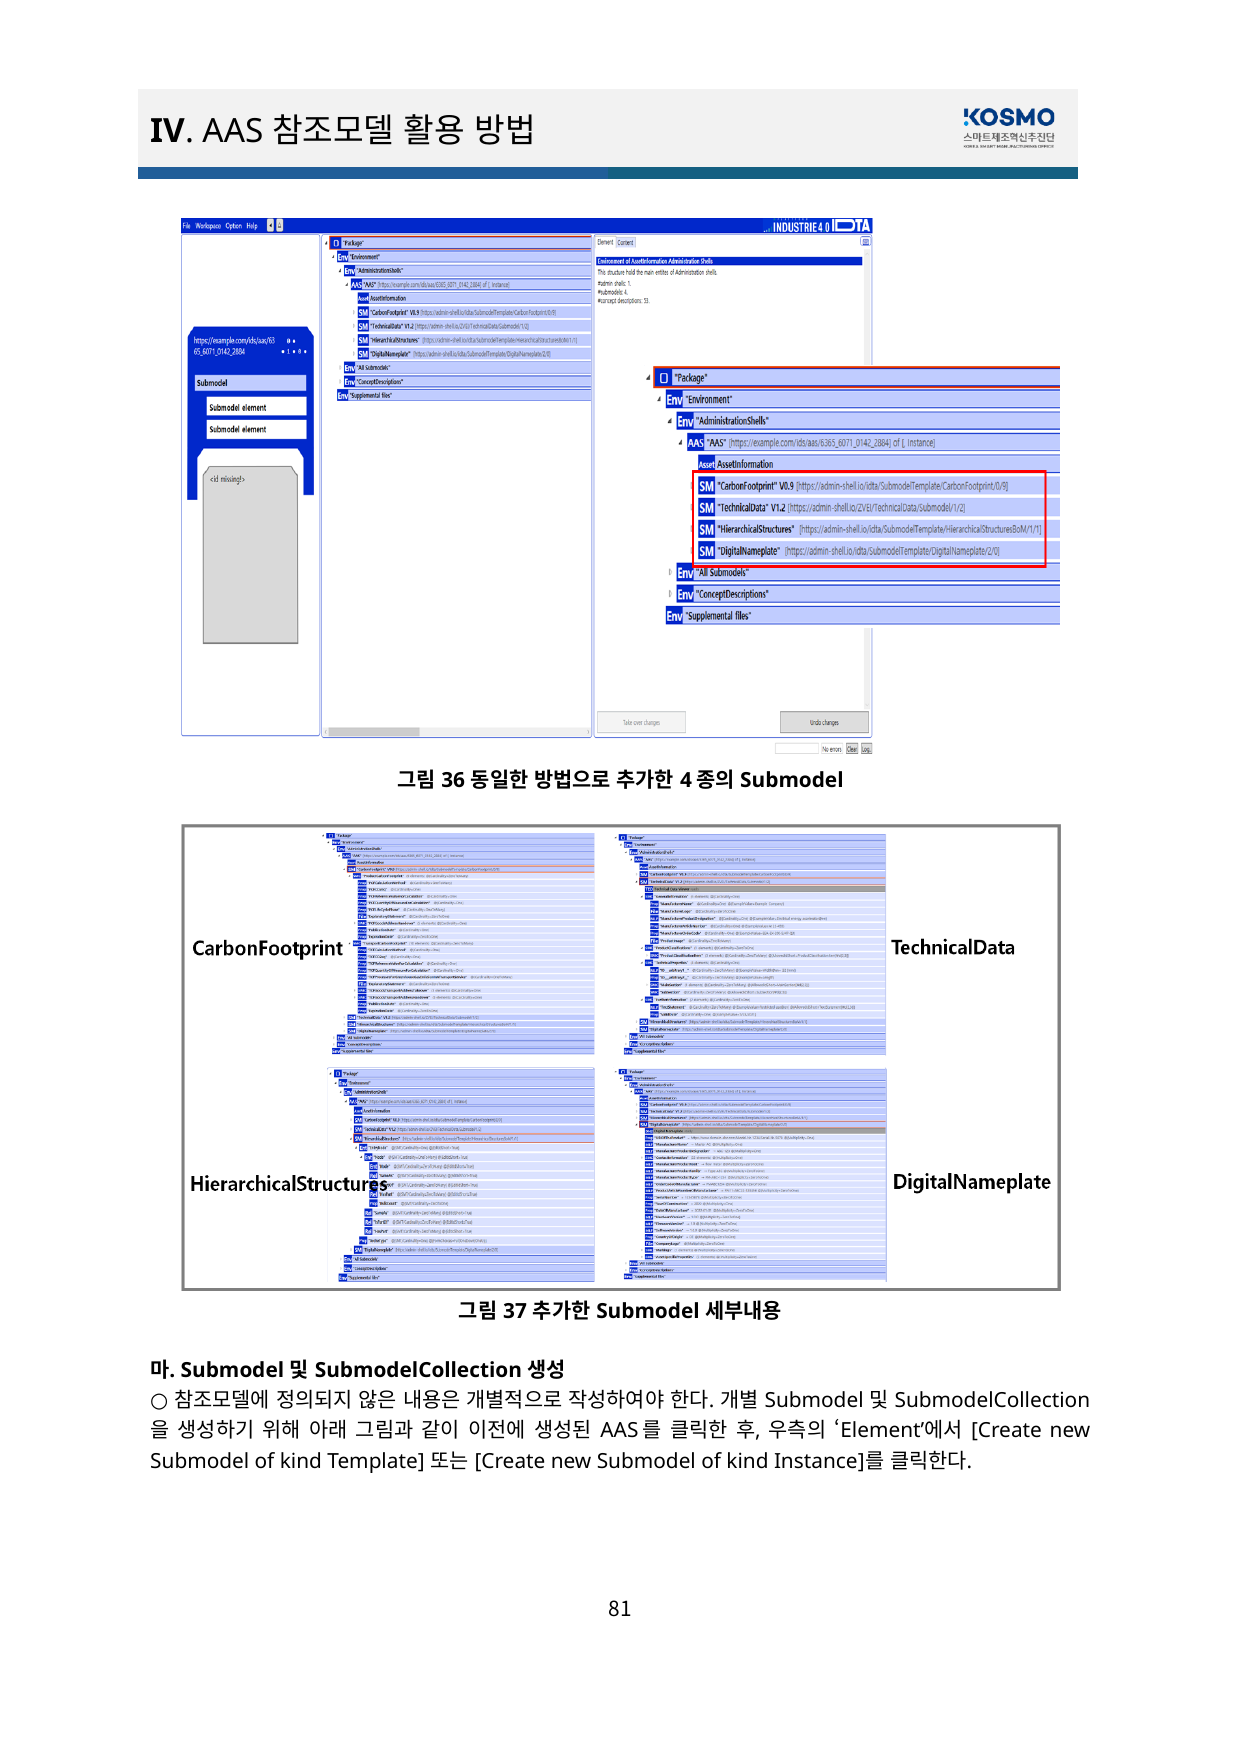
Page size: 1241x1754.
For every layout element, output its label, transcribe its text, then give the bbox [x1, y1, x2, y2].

text ○ 참조모델에 정의되지 않은 내용은 개별적으로 작성하여야 한다. 개별 Submodel 및 SubmodelCollection을 생성하기 위해 아래 그림과 같이 이전에 생성된 AAS를 클릭한 후, 우측의 ‘Element’에서 [Create new Submodel of kind Template] 또는 [Create new Submodel of kind Instance]를 클릭한다. [150, 1383, 1090, 1474]
text 마. Submodel 및 SubmodelCollection 생성 [150, 1353, 1090, 1383]
picture [177, 822, 1064, 1295]
picture [177, 207, 1064, 764]
picture [963, 108, 1055, 148]
